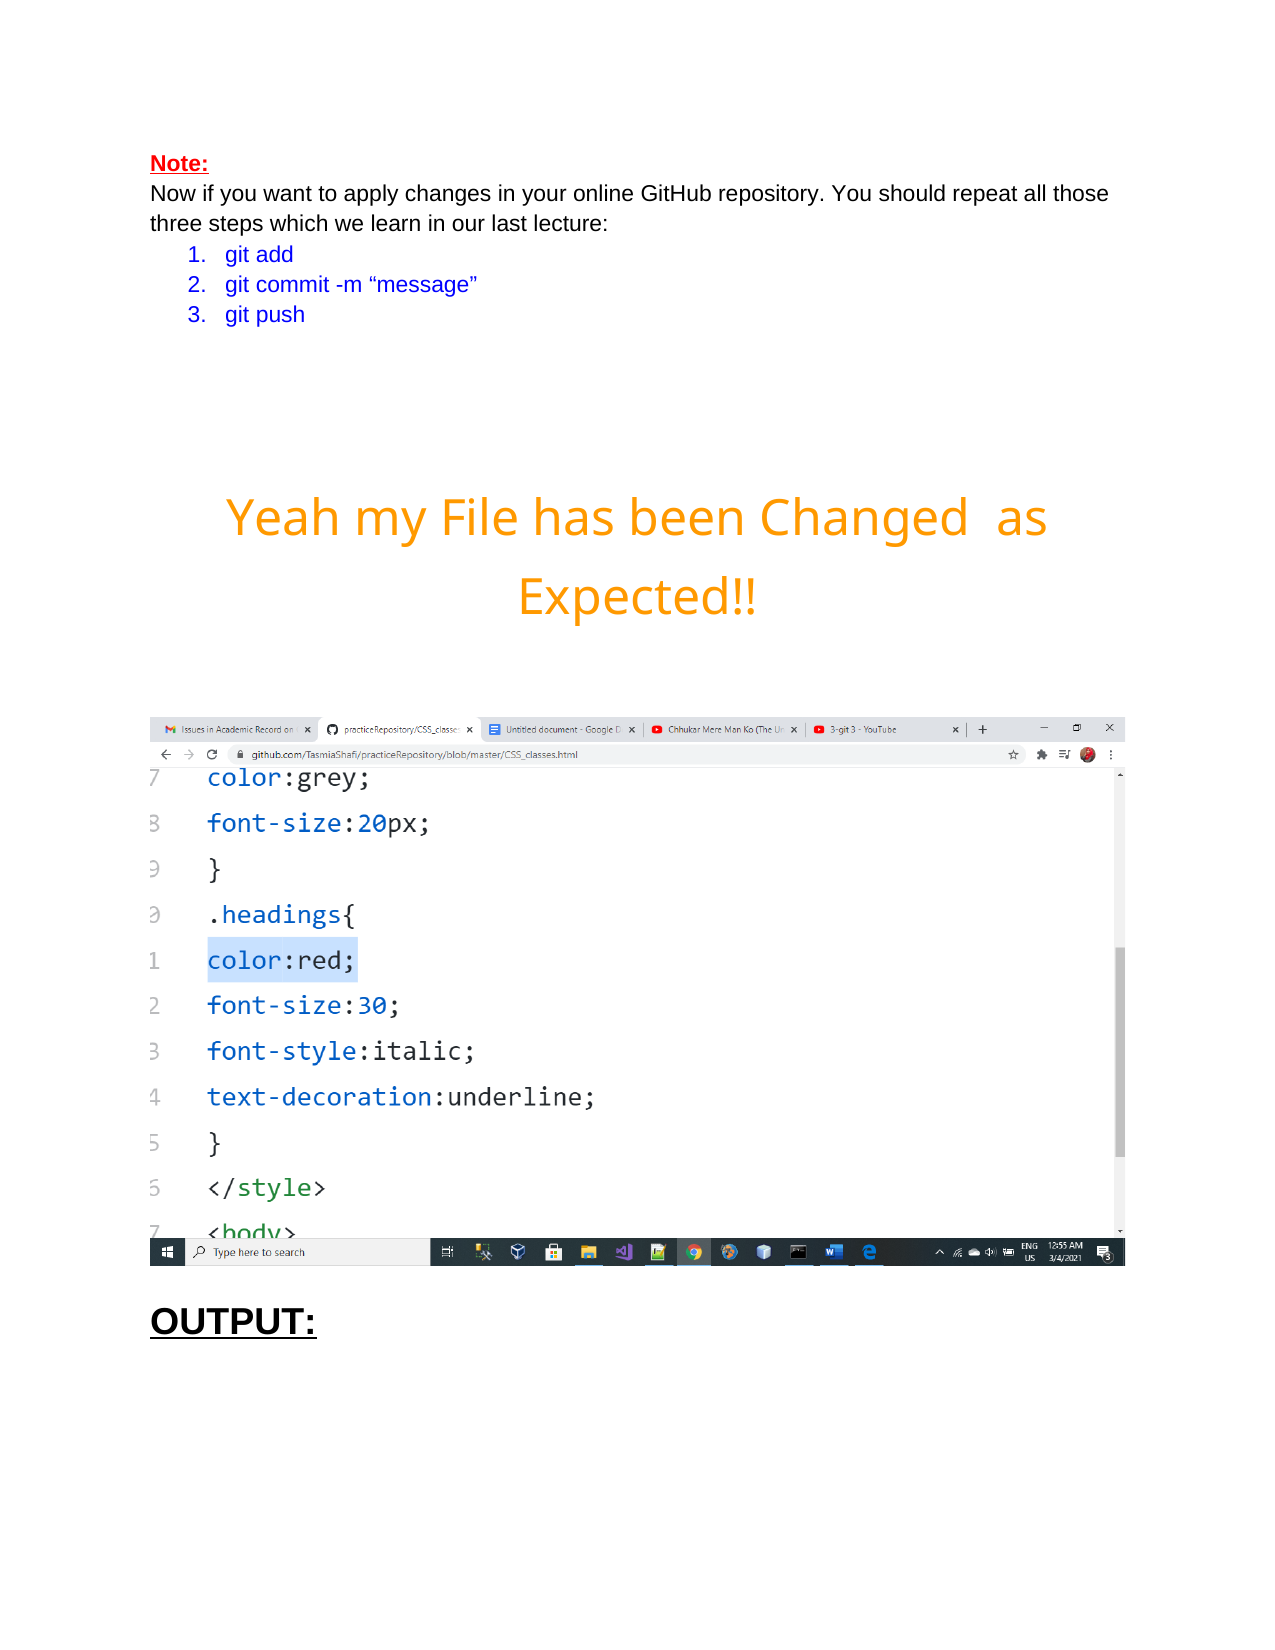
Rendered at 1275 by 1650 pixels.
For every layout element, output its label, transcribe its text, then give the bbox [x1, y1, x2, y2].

text Yeah my File has been Changed as Expected!! [150, 482, 1125, 629]
text OUTPUT: [150, 1299, 1125, 1342]
text Note: [150, 150, 1125, 176]
picture [150, 717, 1125, 1266]
list git add [187, 241, 1125, 267]
list git push [187, 301, 1125, 327]
text Now if you want to apply changes in your online GitHub repository. You should repeat all those three steps which we learn in our last lecture: [150, 180, 1125, 237]
list git commit -m “message” [187, 271, 1125, 297]
